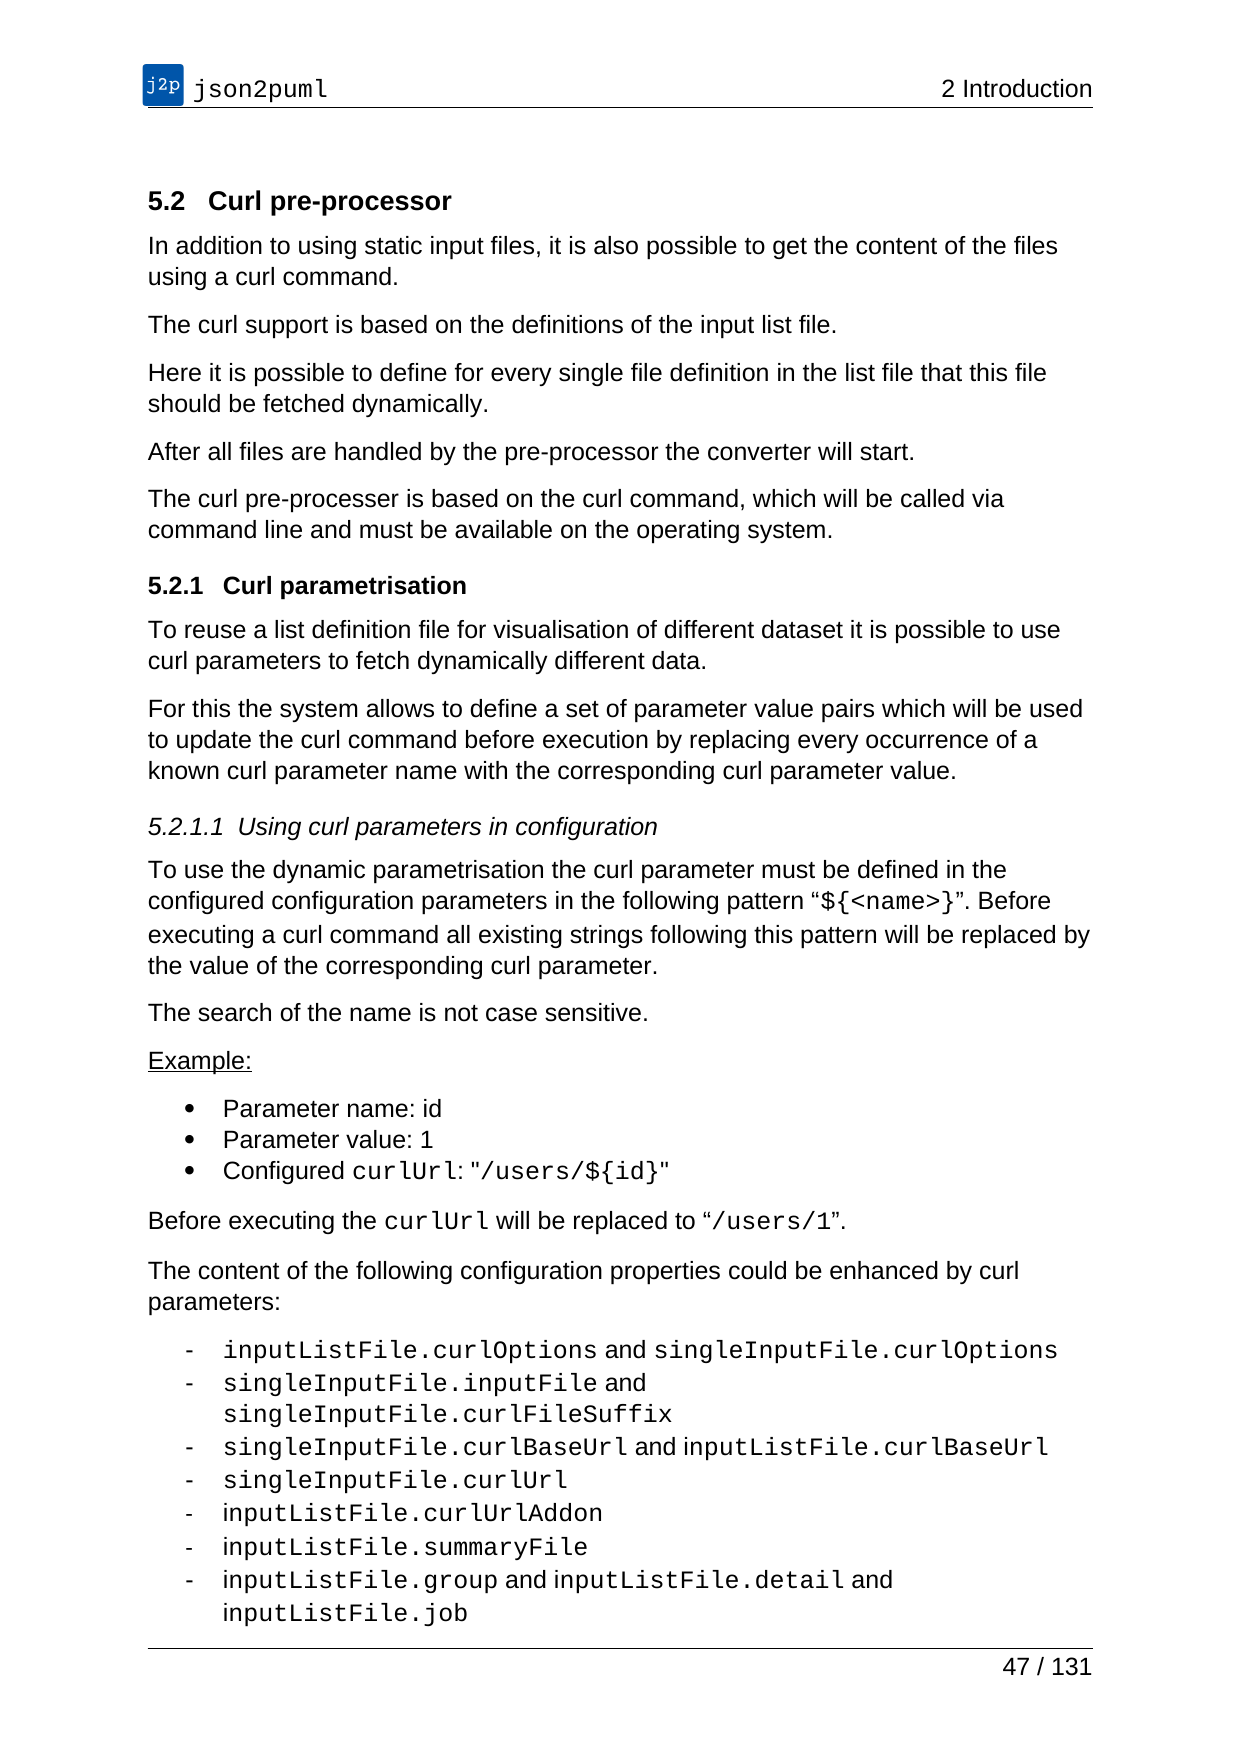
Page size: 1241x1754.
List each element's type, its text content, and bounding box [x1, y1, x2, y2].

text The content of the following configuration properties could be enhanced by curl parameters: [148, 1256, 1093, 1316]
list singleInputFile.curlUrl [185, 1465, 1093, 1496]
list Parameter name: id [185, 1094, 1093, 1123]
text After all files are handled by the pre-processor the converter will start. [148, 437, 1093, 465]
list inputListFile.curlUrlAddon [185, 1498, 1093, 1529]
text To reuse a list definition file for visualisation of different dataset it is possible to use curl parameters to fetch dynamically different data. [148, 615, 1093, 675]
text To use the dynamic parametrisation the curl parameter must be defined in the configured configuration parameters in the following pattern “${<name>}”. Before executing a curl command all existing strings following this pattern will be replaced by the value of the corresponding curl parameter. [148, 855, 1093, 979]
list inputListFile.group and inputListFile.detail and inputListFile.job [185, 1565, 1093, 1629]
list singleInputFile.inputFile and singleInputFile.curlFileSuffix [185, 1368, 1093, 1429]
text For this the system allows to define a set of parameter value pairs which will be used to update the curl command before execution by replacing every occurrence of a known curl parameter name with the corresponding curl parameter value. [148, 694, 1093, 784]
text Example: [148, 1046, 1093, 1075]
list inputListFile.summaryFile [185, 1532, 1093, 1563]
list inputListFile.curlOptions and singleInputFile.curlOptions [185, 1335, 1093, 1366]
list singleInputFile.curlBaseUrl and inputListFile.curlBaseUrl [185, 1432, 1093, 1463]
list Parameter value: 1 [185, 1125, 1093, 1154]
text In addition to using static input files, it is also possible to get the content of the files using a curl command. [148, 231, 1093, 291]
subtitle Curl parametrisation [148, 571, 1093, 600]
text Before executing the curlUrl will be replaced to “/users/1”. [148, 1206, 1093, 1237]
subtitle Using curl parameters in configuration [148, 812, 1093, 841]
list Configured curlUrl: "/users/${id}" [185, 1156, 1093, 1187]
subtitle Curl pre-processor [148, 185, 1093, 216]
text The search of the name is not case sensitive. [148, 998, 1093, 1027]
text The curl support is based on the definitions of the input list file. [148, 310, 1093, 339]
text The curl pre-processer is based on the curl command, which will be called via command line and must be available on the operating system. [148, 484, 1093, 544]
picture [142, 64, 184, 106]
text Here it is possible to define for every single file definition in the list file that this file should be fetched dynamically. [148, 358, 1093, 418]
